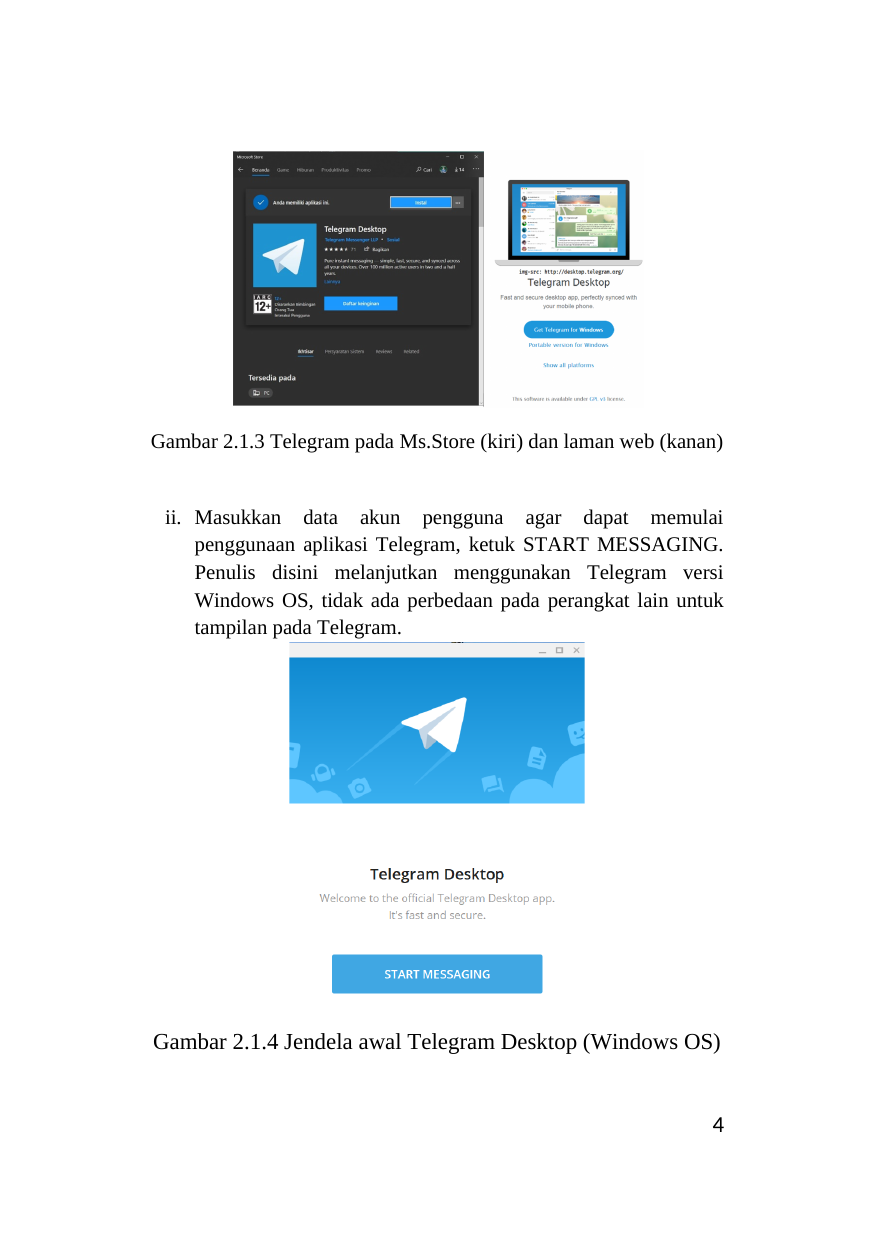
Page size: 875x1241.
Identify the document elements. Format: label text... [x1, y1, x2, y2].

list Masukkan data akun pengguna agar dapat memulai penggunaan aplikasi Telegram, ketuk START MESSAGING. Penulis disini melanjutkan menggunakan Telegram versi Windows OS, tidak ada perbedaan pada perangkat lain untuk tampilan pada Telegram. [165, 505, 724, 639]
text Gambar 2.1.4 Jendela awal Telegram Desktop (Windows OS) [150, 1028, 724, 1054]
picture [289, 642, 585, 1008]
text Gambar 2.1.3 Telegram pada Ms.Store (kiri) dan laman web (kanan) [150, 429, 724, 453]
picture [230, 150, 644, 408]
